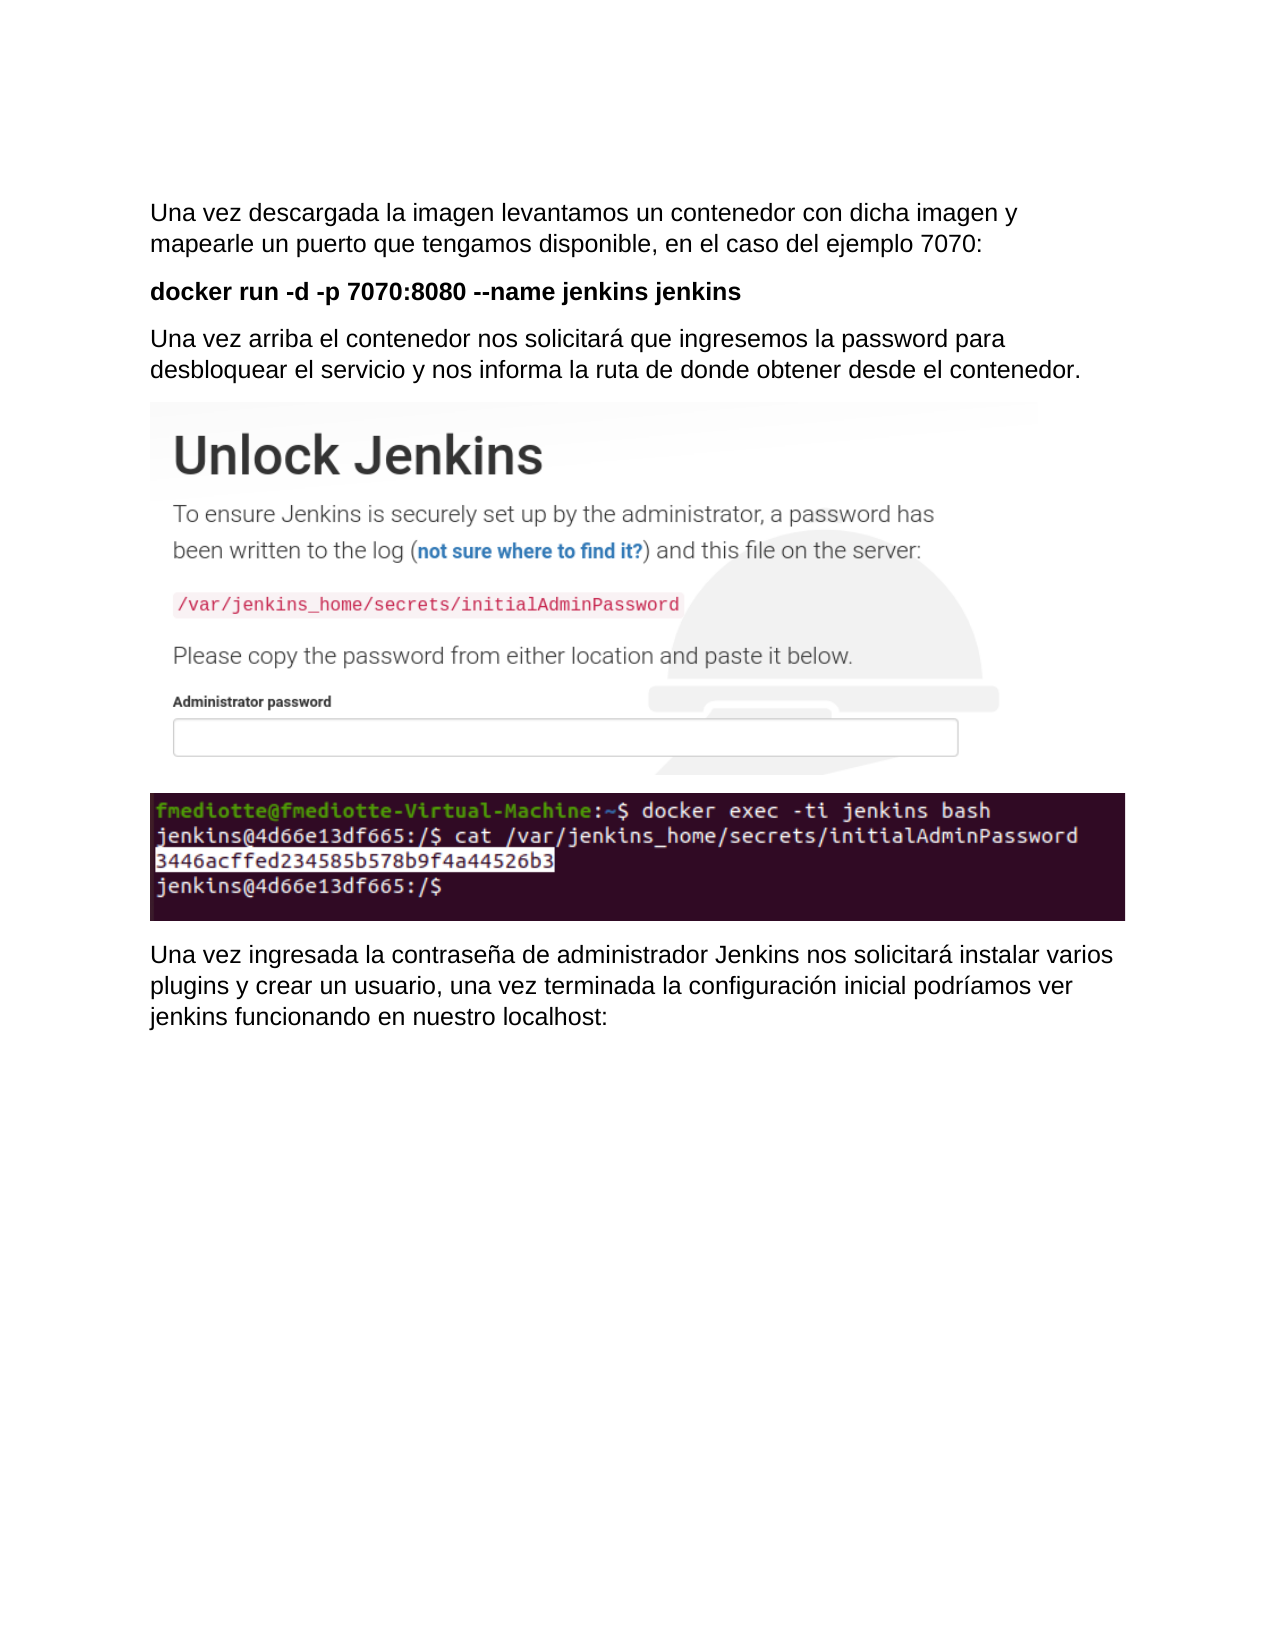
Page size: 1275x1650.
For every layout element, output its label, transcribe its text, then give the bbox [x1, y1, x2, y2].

text Una vez ingresada la contraseña de administrador Jenkins nos solicitará instalar varios plugins y crear un usuario, una vez terminada la configuración inicial podríamos ver jenkins funcionando en nuestro localhost: [150, 940, 1125, 1031]
picture [150, 793, 1125, 921]
text Una vez arriba el contenedor nos solicitará que ingresemos la password para desbloquear el servicio y nos informa la ruta de donde obtener desde el contenedor. [150, 324, 1125, 384]
text Una vez descargada la imagen levantamos un contenedor con dicha imagen y mapearle un puerto que tengamos disponible, en el caso del ejemplo 7070: [150, 198, 1125, 257]
text docker run -d -p 7070:8080 --name jenkins jenkins [150, 276, 1125, 305]
picture [150, 402, 1038, 775]
